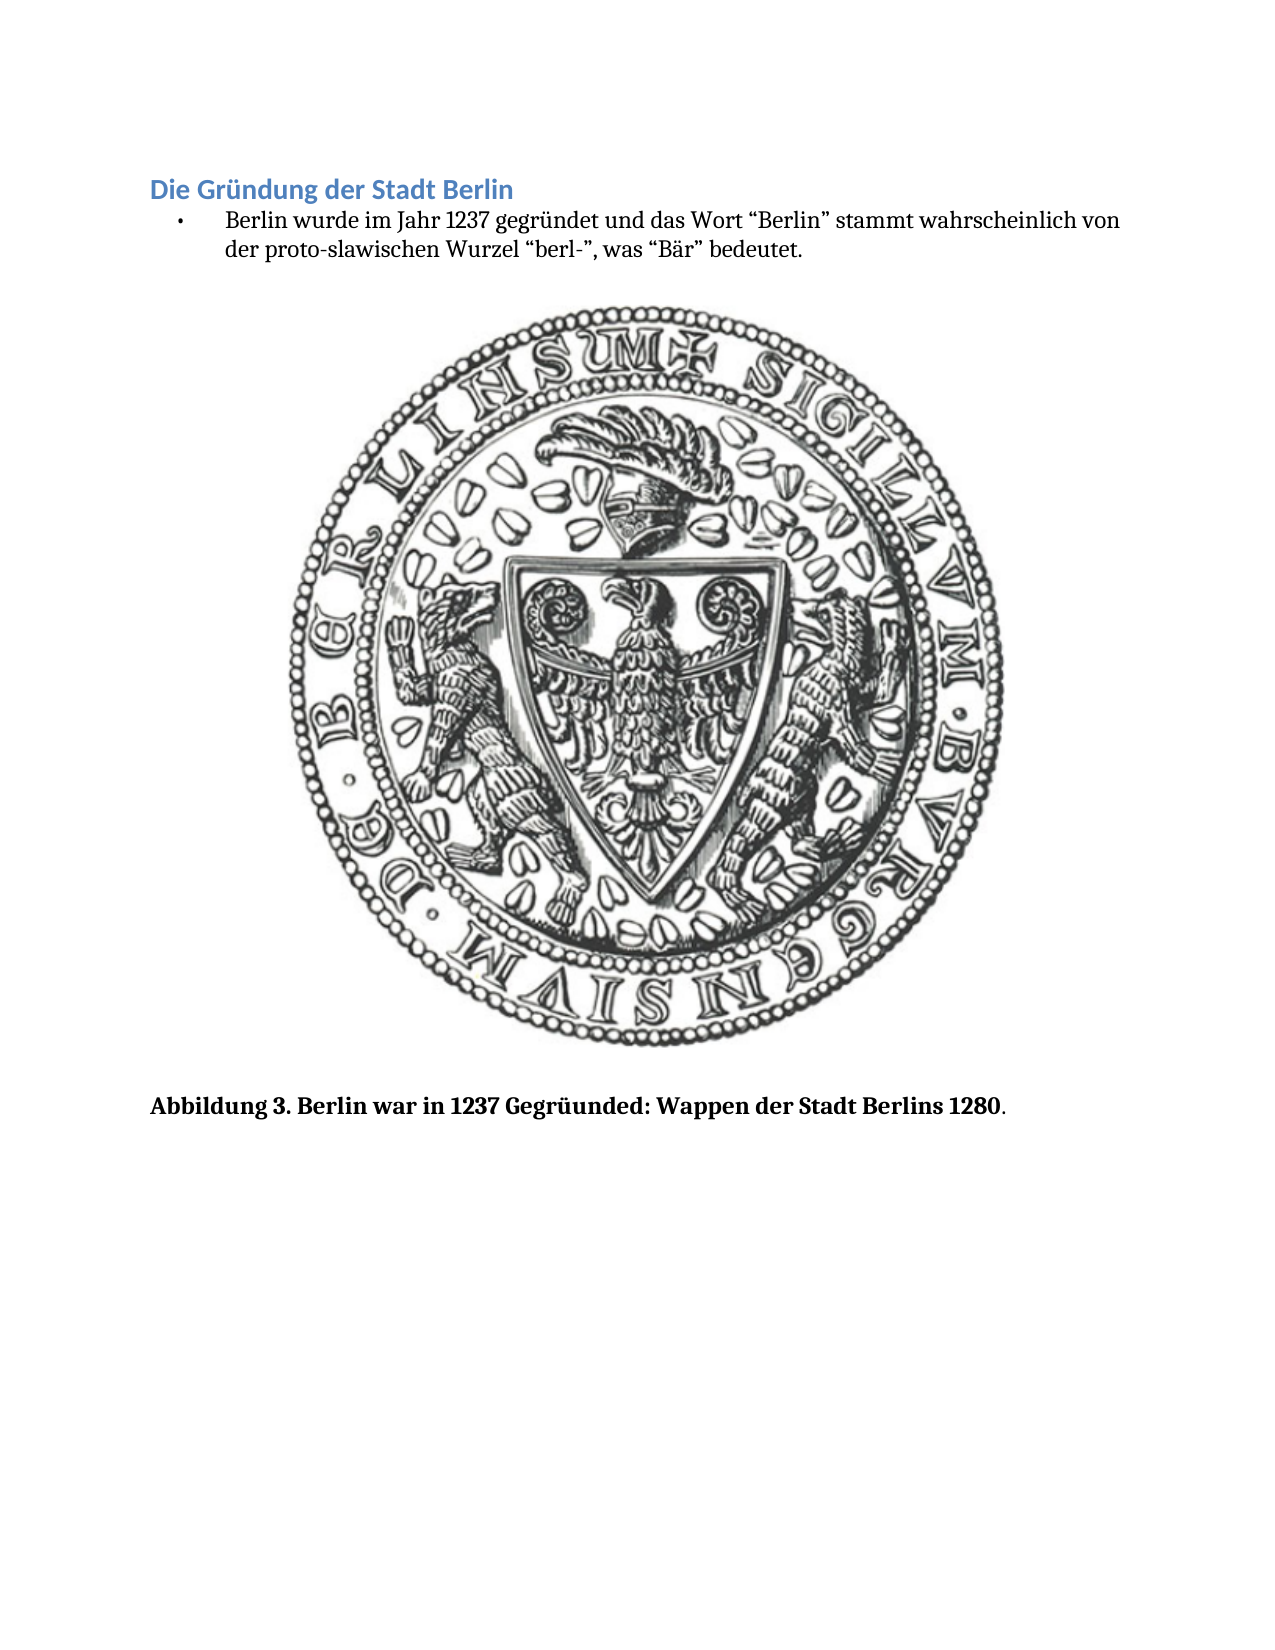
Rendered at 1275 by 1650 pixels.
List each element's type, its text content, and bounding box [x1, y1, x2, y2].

subtitle Die Gründung der Stadt Berlin [150, 171, 1125, 206]
picture [243, 284, 1091, 1065]
list Berlin wurde im Jahr 1237 gegründet und das Wort “Berlin” stammt wahrscheinlich von der proto-slawischen Wurzel “berl-”, was “Bär” bedeutet. [175, 206, 1125, 264]
text Abbildung 3. Berlin war in 1237 Gegrüunded: Wappen der Stadt Berlins 1280. [150, 1092, 1125, 1120]
